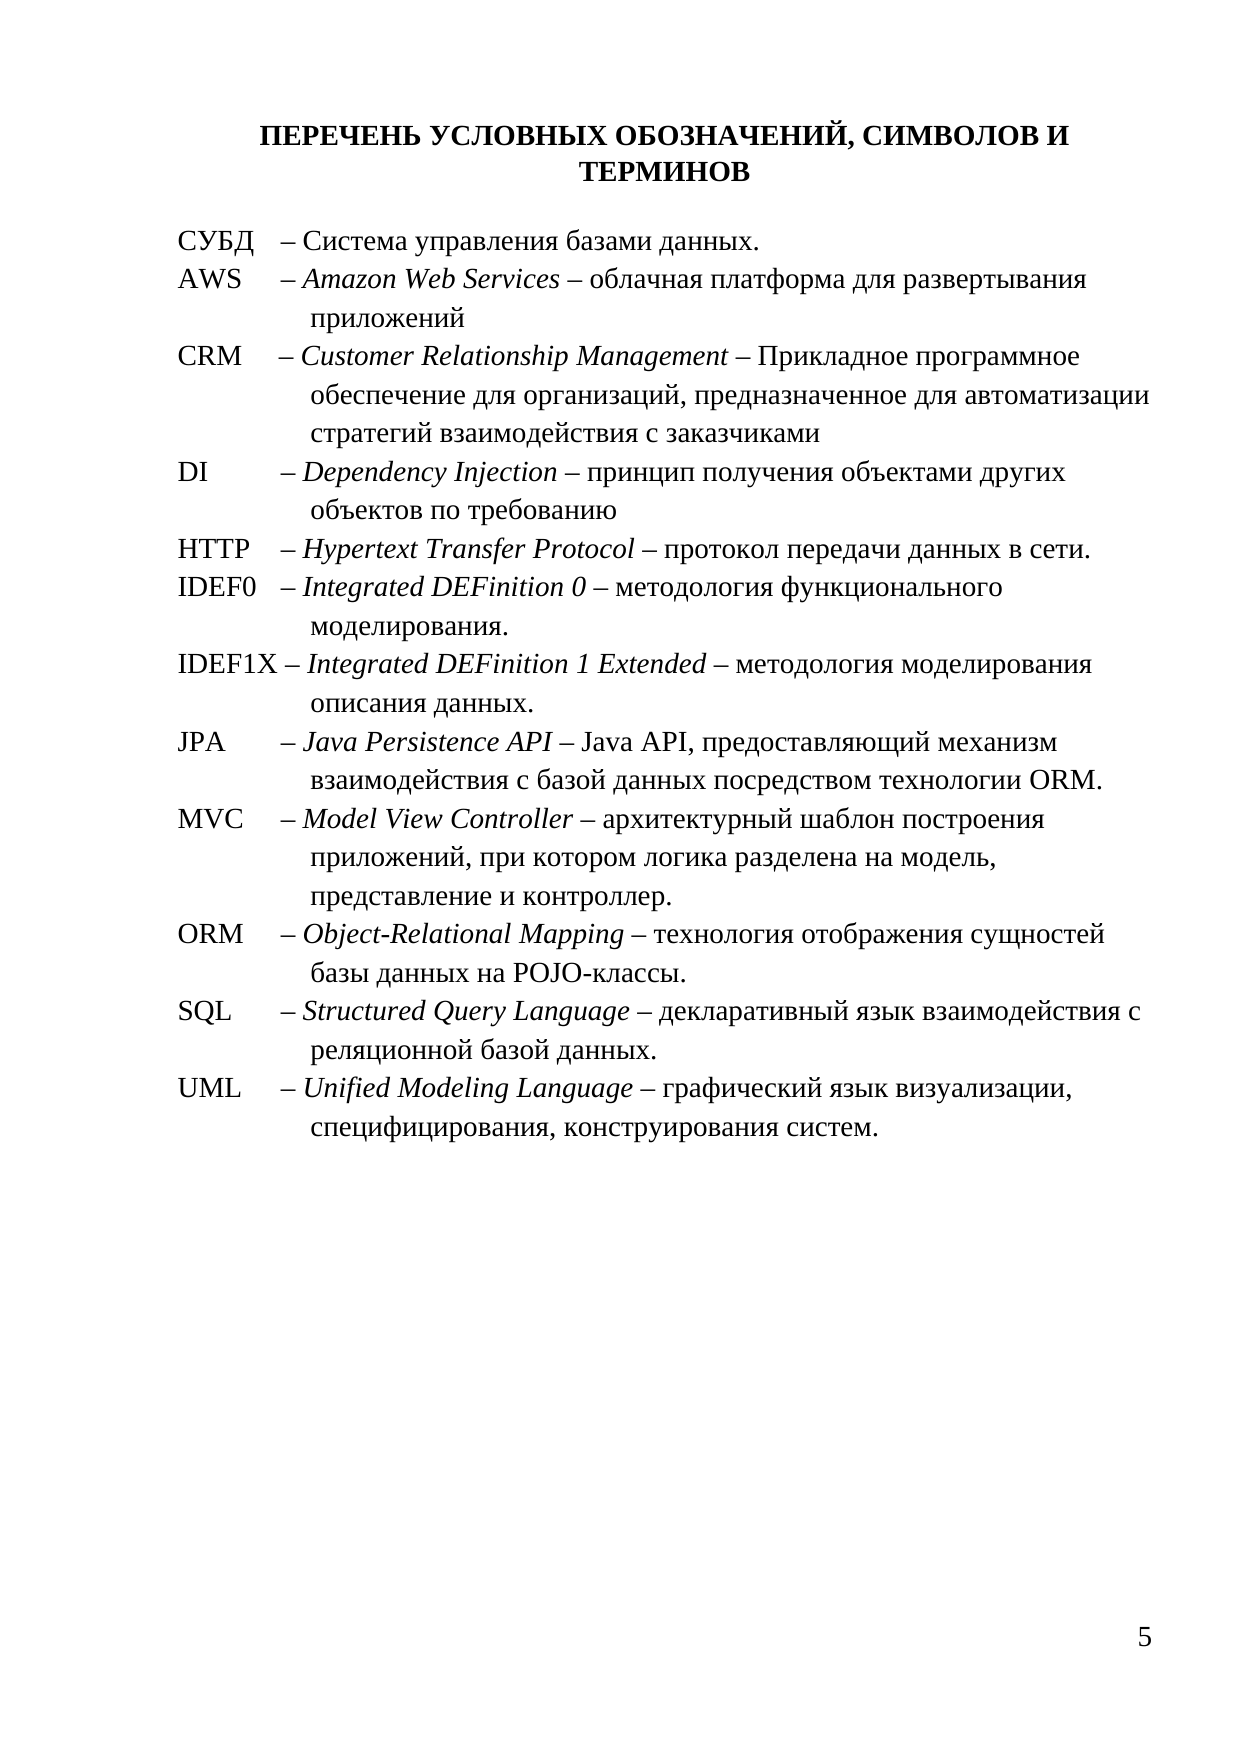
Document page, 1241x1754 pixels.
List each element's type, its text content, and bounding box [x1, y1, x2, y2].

subtitle ПЕРЕЧЕНЬ УСЛОВНЫХ ОБОЗНАЧЕНИЙ, СИМВОЛОВ И [177, 118, 1152, 152]
text IDEF0 – Integrated DEFinition 0 – методология функционального моделирования. [177, 569, 1152, 642]
subtitle ТЕРМИНОВ [177, 154, 1152, 187]
text SQL – Structured Query Language – декларативный язык взаимодействия с реляционной базой данных. [177, 993, 1152, 1066]
text CRM – Customer Relationship Management – Прикладное программное обеспечение для организаций, предназначенное для автоматизации стратегий взаимодействия с заказчиками [177, 338, 1152, 449]
text MVC – Model View Controller – архитектурный шаблон построения приложений, при котором логика разделена на модель, представление и контроллер. [177, 801, 1152, 911]
text ORM – Object-Relational Mapping – технология отображения сущностей базы данных на POJO-классы. [177, 916, 1152, 988]
text DI – Dependency Injection – принцип получения объектами других объектов по требованию [177, 454, 1152, 526]
text UML – Unified Modeling Language – графический язык визуализации, специфицирования, конструирования систем. [177, 1071, 1152, 1143]
text JPA – Java Persistence API – Java API, предоставляющий механизм взаимодействия с базой данных посредством технологии ORM. [177, 724, 1152, 796]
text AWS – Amazon Web Services – облачная платформа для развертывания приложений [177, 261, 1152, 333]
text IDEF1X – Integrated DEFinition 1 Extended – методология моделирования описания данных. [177, 647, 1152, 719]
text СУБД – Система управления базами данных. [177, 223, 1152, 256]
text HTTP – Hypertext Transfer Protocol – протокол передачи данных в сети. [177, 531, 1152, 564]
